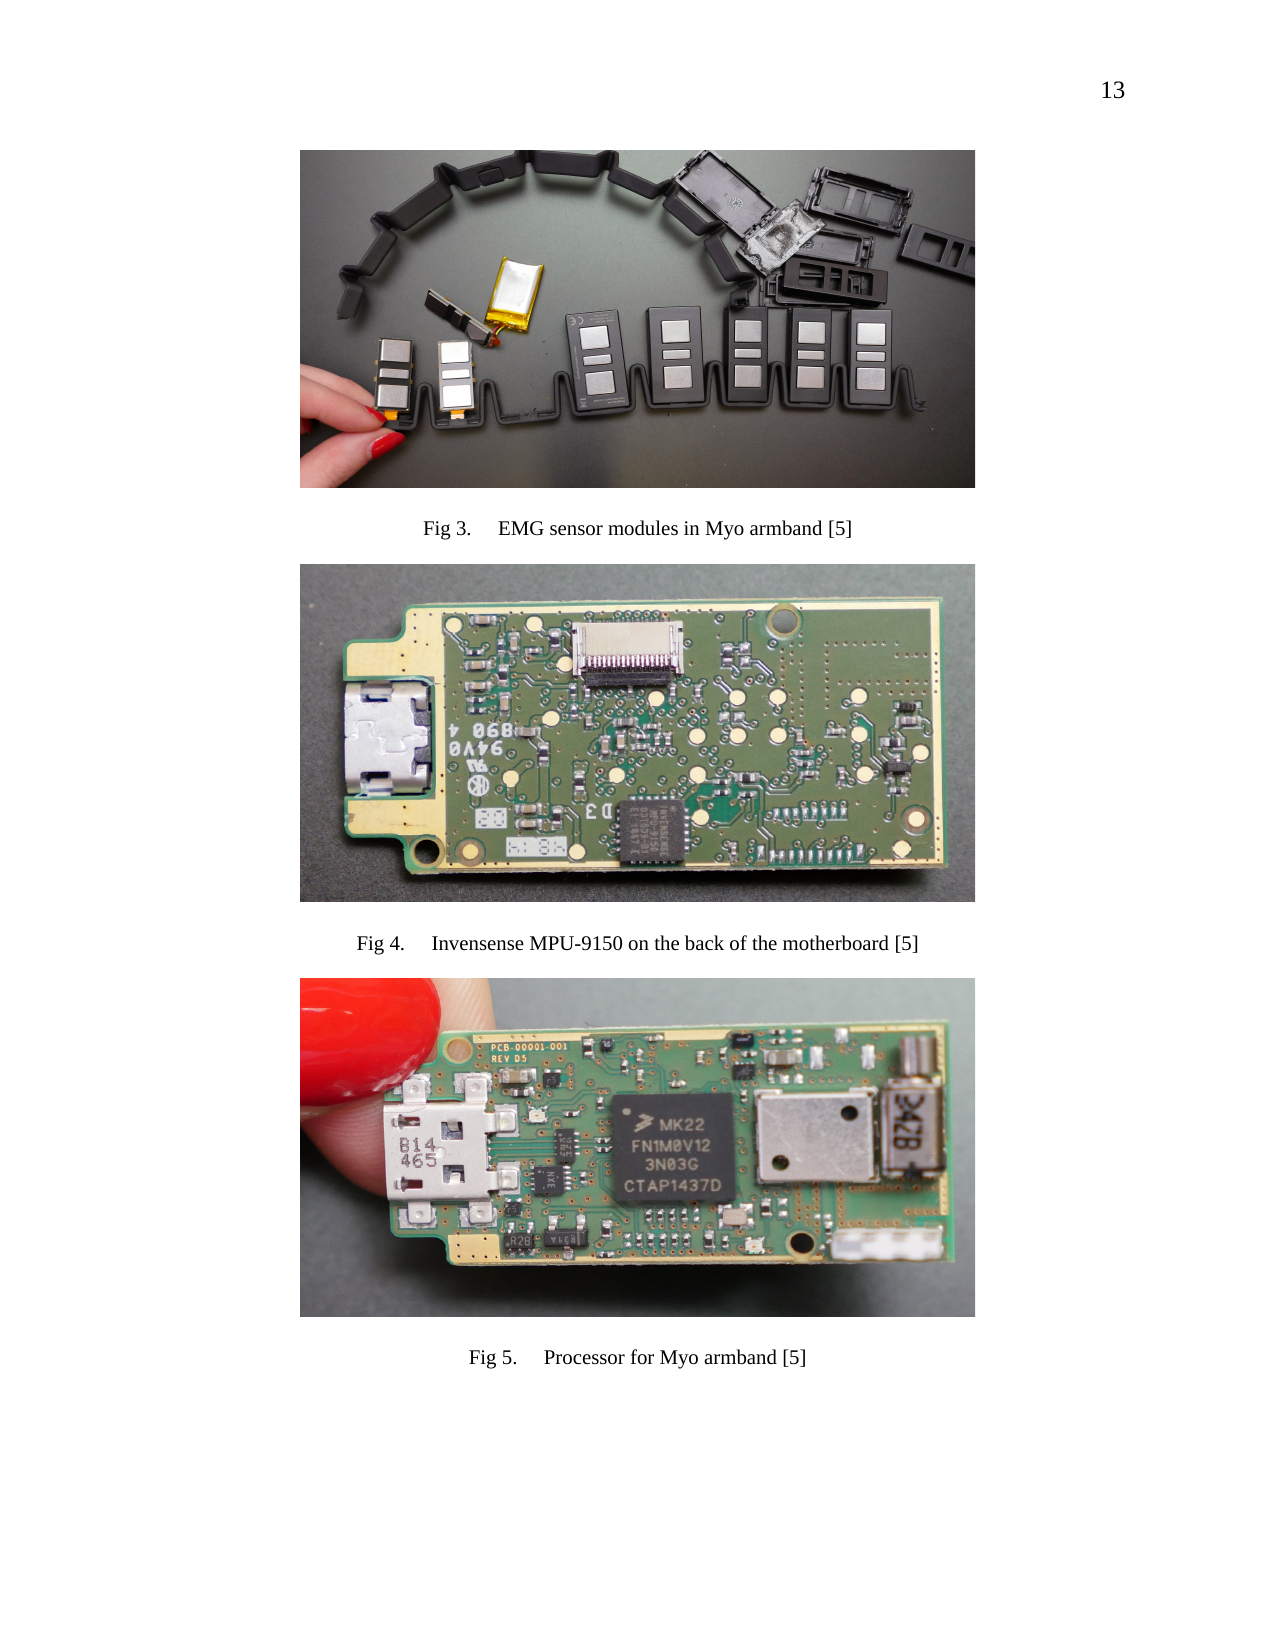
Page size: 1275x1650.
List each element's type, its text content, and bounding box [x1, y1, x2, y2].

picture [300, 564, 976, 902]
text Processor for Myo armband [5] [150, 1345, 1125, 1369]
picture [300, 978, 976, 1317]
text Invensense MPU-9150 on the back of the motherboard [5] [150, 931, 1125, 955]
picture [300, 150, 976, 488]
text EMG sensor modules in Myo armband [5] [150, 516, 1125, 540]
